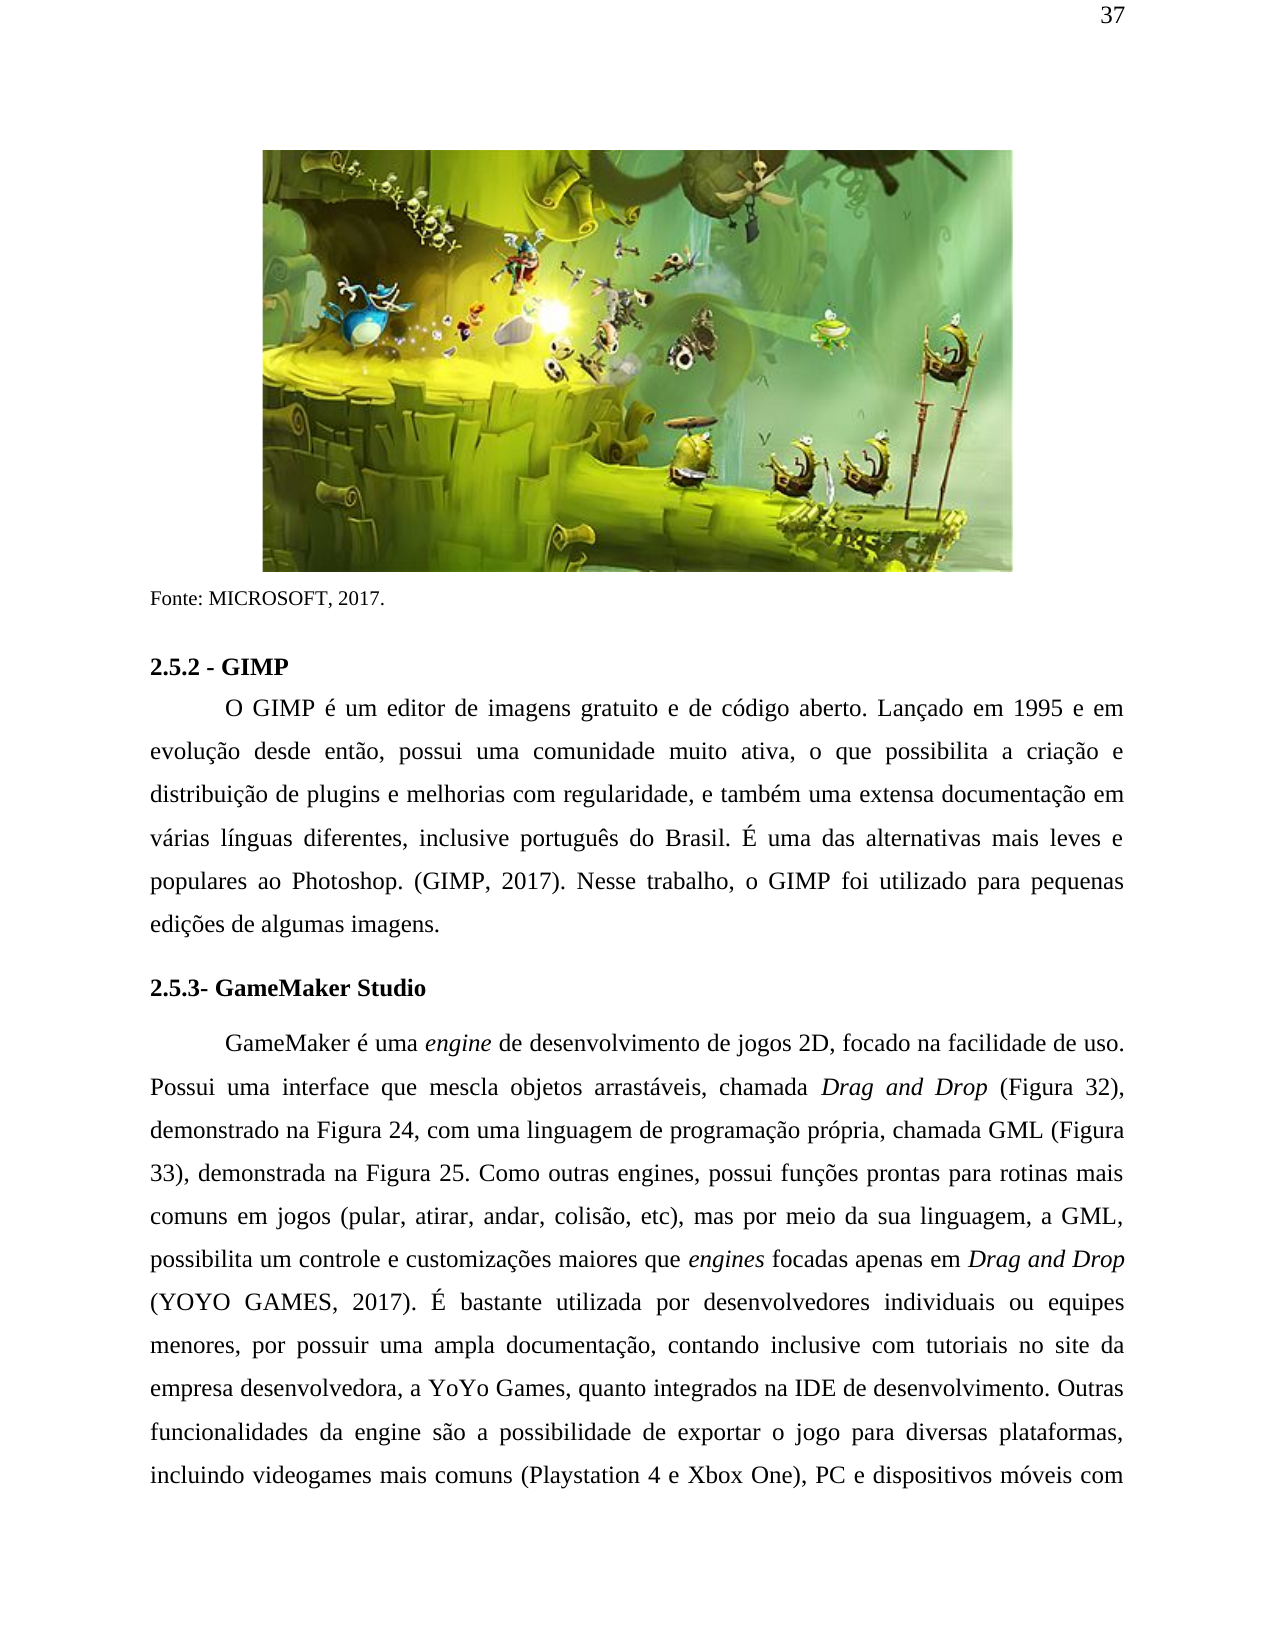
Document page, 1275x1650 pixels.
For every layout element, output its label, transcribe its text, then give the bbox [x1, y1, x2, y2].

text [150, 1028, 1125, 1488]
subtitle 2.5.3- GameMaker Studio [150, 973, 1125, 1002]
subtitle 2.5.2 - GIMP [150, 652, 1125, 681]
text O GIMP é um editor de imagens gratuito e de código aberto. Lançado em 1995 e em evolução desde então, possui uma comunidade muito ativa, o que possibilita a criação e distribuição de plugins e melhorias com regularidade, e também uma extensa documentação em várias línguas diferentes, inclusive português do Brasil. É uma das alternativas mais leves e populares ao Photoshop. (GIMP, 2017). Nesse trabalho, o GIMP foi utilizado para pequenas edições de algumas imagens. [150, 693, 1125, 938]
text Fonte: MICROSOFT, 2017. [150, 586, 1125, 610]
picture [262, 150, 1013, 572]
